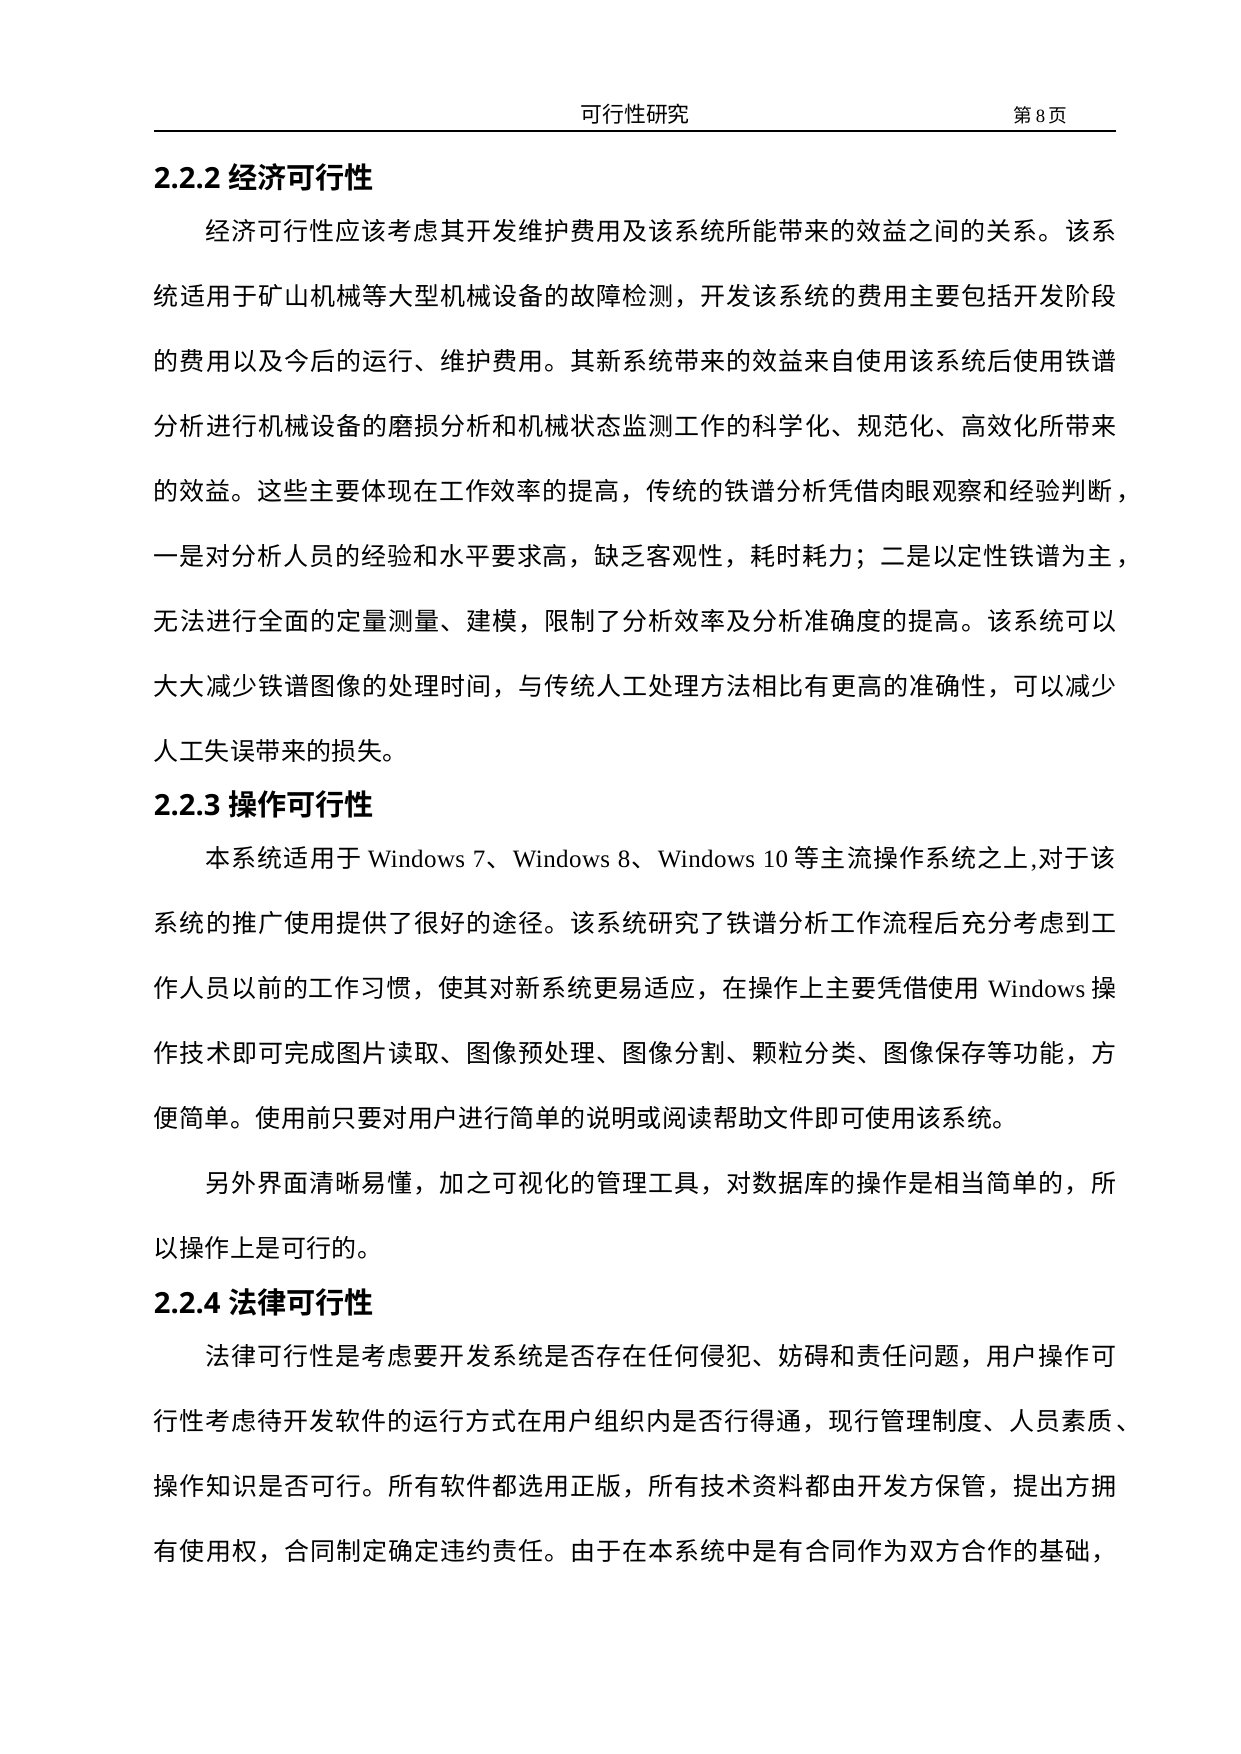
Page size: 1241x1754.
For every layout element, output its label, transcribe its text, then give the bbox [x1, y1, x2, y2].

text 本系统适用于Windows 7、Windows 8、Windows 10等主流操作系统之上,对于该系统的推广使用提供了很好的途径。该系统研究了铁谱分析工作流程后充分考虑到工作人员以前的工作习惯，使其对新系统更易适应，在操作上主要凭借使用Windows操作技术即可完成图片读取、图像预处理、图像分割、颗粒分类、图像保存等功能，方便简单。使用前只要对用户进行简单的说明或阅读帮助文件即可使用该系统。 [154, 824, 1116, 1149]
text 另外界面清晰易懂，加之可视化的管理工具，对数据库的操作是相当简单的，所以操作上是可行的。 [154, 1149, 1116, 1279]
subtitle 2.2.3 操作可行性 [154, 782, 1116, 824]
subtitle 2.2.4 法律可行性 [154, 1279, 1116, 1322]
subtitle 2.2.2 经济可行性 [154, 154, 1116, 197]
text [154, 1322, 1116, 1582]
text 经济可行性应该考虑其开发维护费用及该系统所能带来的效益之间的关系。该系统适用于矿山机械等大型机械设备的故障检测，开发该系统的费用主要包括开发阶段的费用以及今后的运行、维护费用。其新系统带来的效益来自使用该系统后使用铁谱分析进行机械设备的磨损分析和机械状态监测工作的科学化、规范化、高效化所带来的效益。这些主要体现在工作效率的提高，传统的铁谱分析凭借肉眼观察和经验判断，一是对分析人员的经验和水平要求高，缺乏客观性，耗时耗力；二是以定性铁谱为主，无法进行全面的定量测量、建模，限制了分析效率及分析准确度的提高。该系统可以大大减少铁谱图像的处理时间，与传统人工处理方法相比有更高的准确性，可以减少人工失误带来的损失。 [154, 197, 1116, 782]
